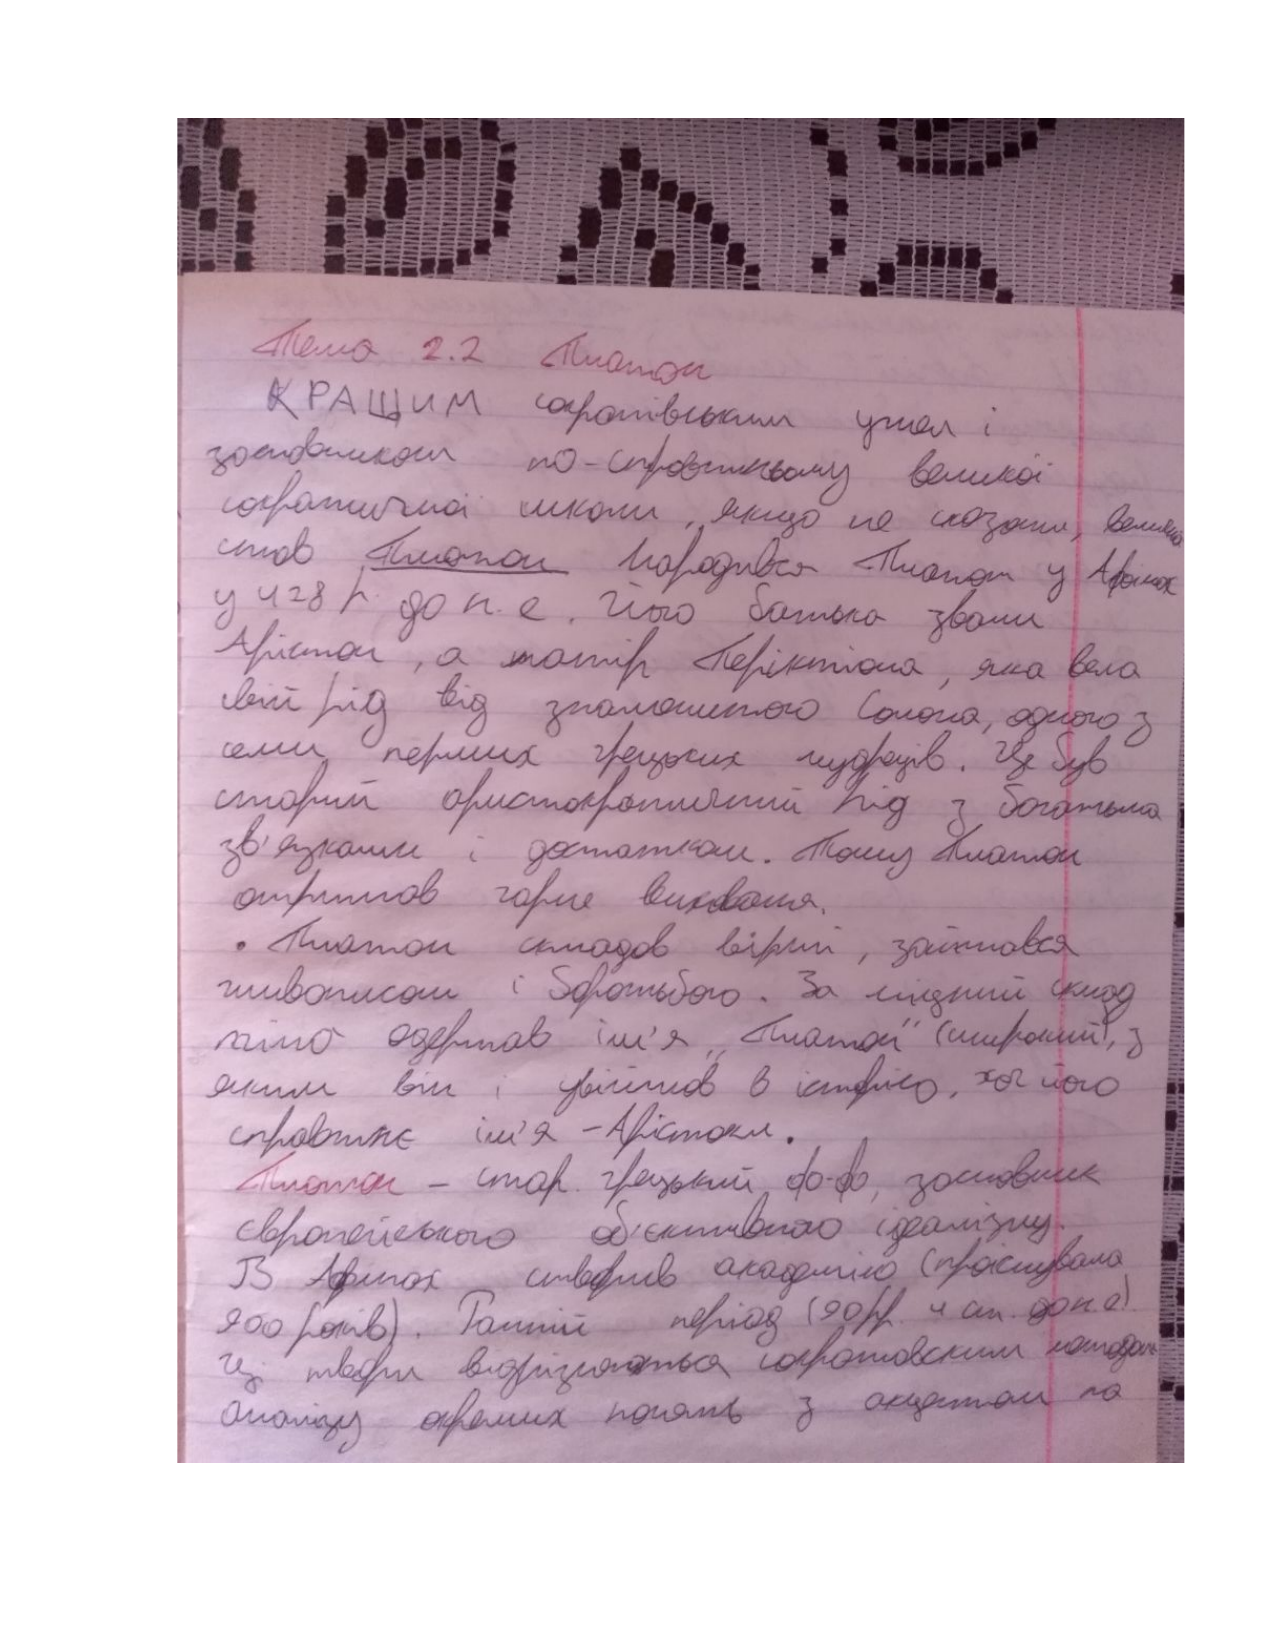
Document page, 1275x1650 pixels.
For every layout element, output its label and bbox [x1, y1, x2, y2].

picture [177, 118, 1185, 1463]
